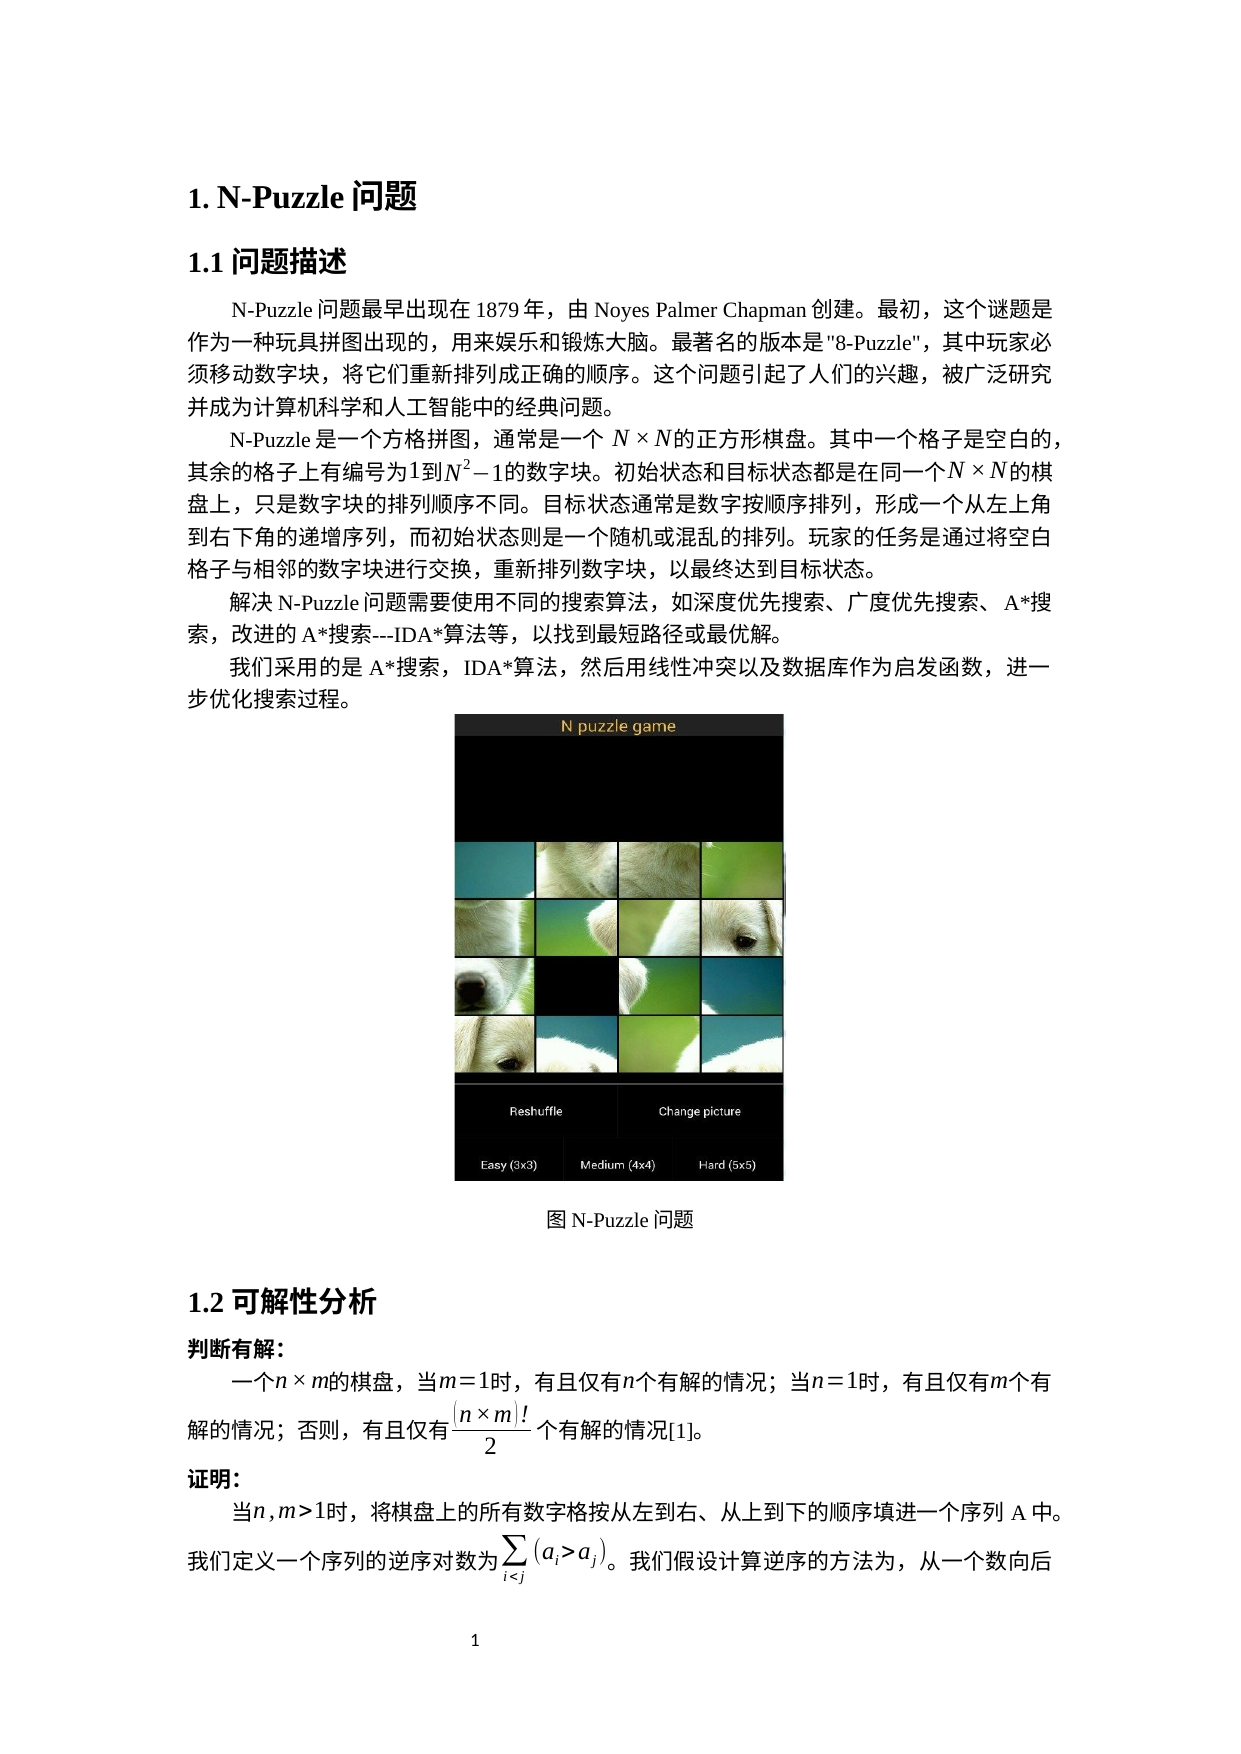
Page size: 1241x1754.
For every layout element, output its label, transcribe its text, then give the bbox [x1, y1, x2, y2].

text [187, 1494, 1053, 1592]
list 问题描述 [187, 227, 1053, 292]
picture [454, 714, 786, 1181]
text 判断有解： [187, 1332, 1053, 1364]
text 图 N-Puzzle问题 [187, 1202, 1053, 1234]
list N-Puzzle问题 [187, 162, 1053, 227]
text 证明： [187, 1462, 1053, 1494]
text 一个的棋盘，当时，有且仅有个有解的情况；当时，有且仅有个有解的情况；否则，有且仅有 个有解的情况[1]。 [187, 1364, 1053, 1462]
text N-Puzzle问题最早出现在1879年，由Noyes Palmer Chapman创建。最初，这个谜题是作为一种玩具拼图出现的，用来娱乐和锻炼大脑。最著名的版本是"8-Puzzle"，其中玩家必须移动数字块，将它们重新排列成正确的顺序。这个问题引起了人们的兴趣，被广泛研究，并成为计算机科学和人工智能中的经典问题。 [187, 292, 1053, 422]
list 可解性分析 [187, 1267, 1053, 1332]
text N-Puzzle是一个方格拼图，通常是一个 的正方形棋盘。其中一个格子是空白的，其余的格子上有编号为到的数字块。初始状态和目标状态都是在同一个的棋盘上，只是数字块的排列顺序不同。目标状态通常是数字按顺序排列，形成一个从左上角到右下角的递增序列，而初始状态则是一个随机或混乱的排列。玩家的任务是通过将空白格子与相邻的数字块进行交换，重新排列数字块，以最终达到目标状态。 [187, 422, 1053, 584]
text 解决N-Puzzle问题需要使用不同的搜索算法，如深度优先搜索、广度优先搜索、A*搜索，改进的A*搜索---IDA*算法等，以找到最短路径或最优解。 [187, 584, 1053, 649]
text 我们采用的是A*搜索，IDA*算法，然后用线性冲突以及数据库作为启发函数，进一步优化搜索过程。 [187, 649, 1053, 714]
